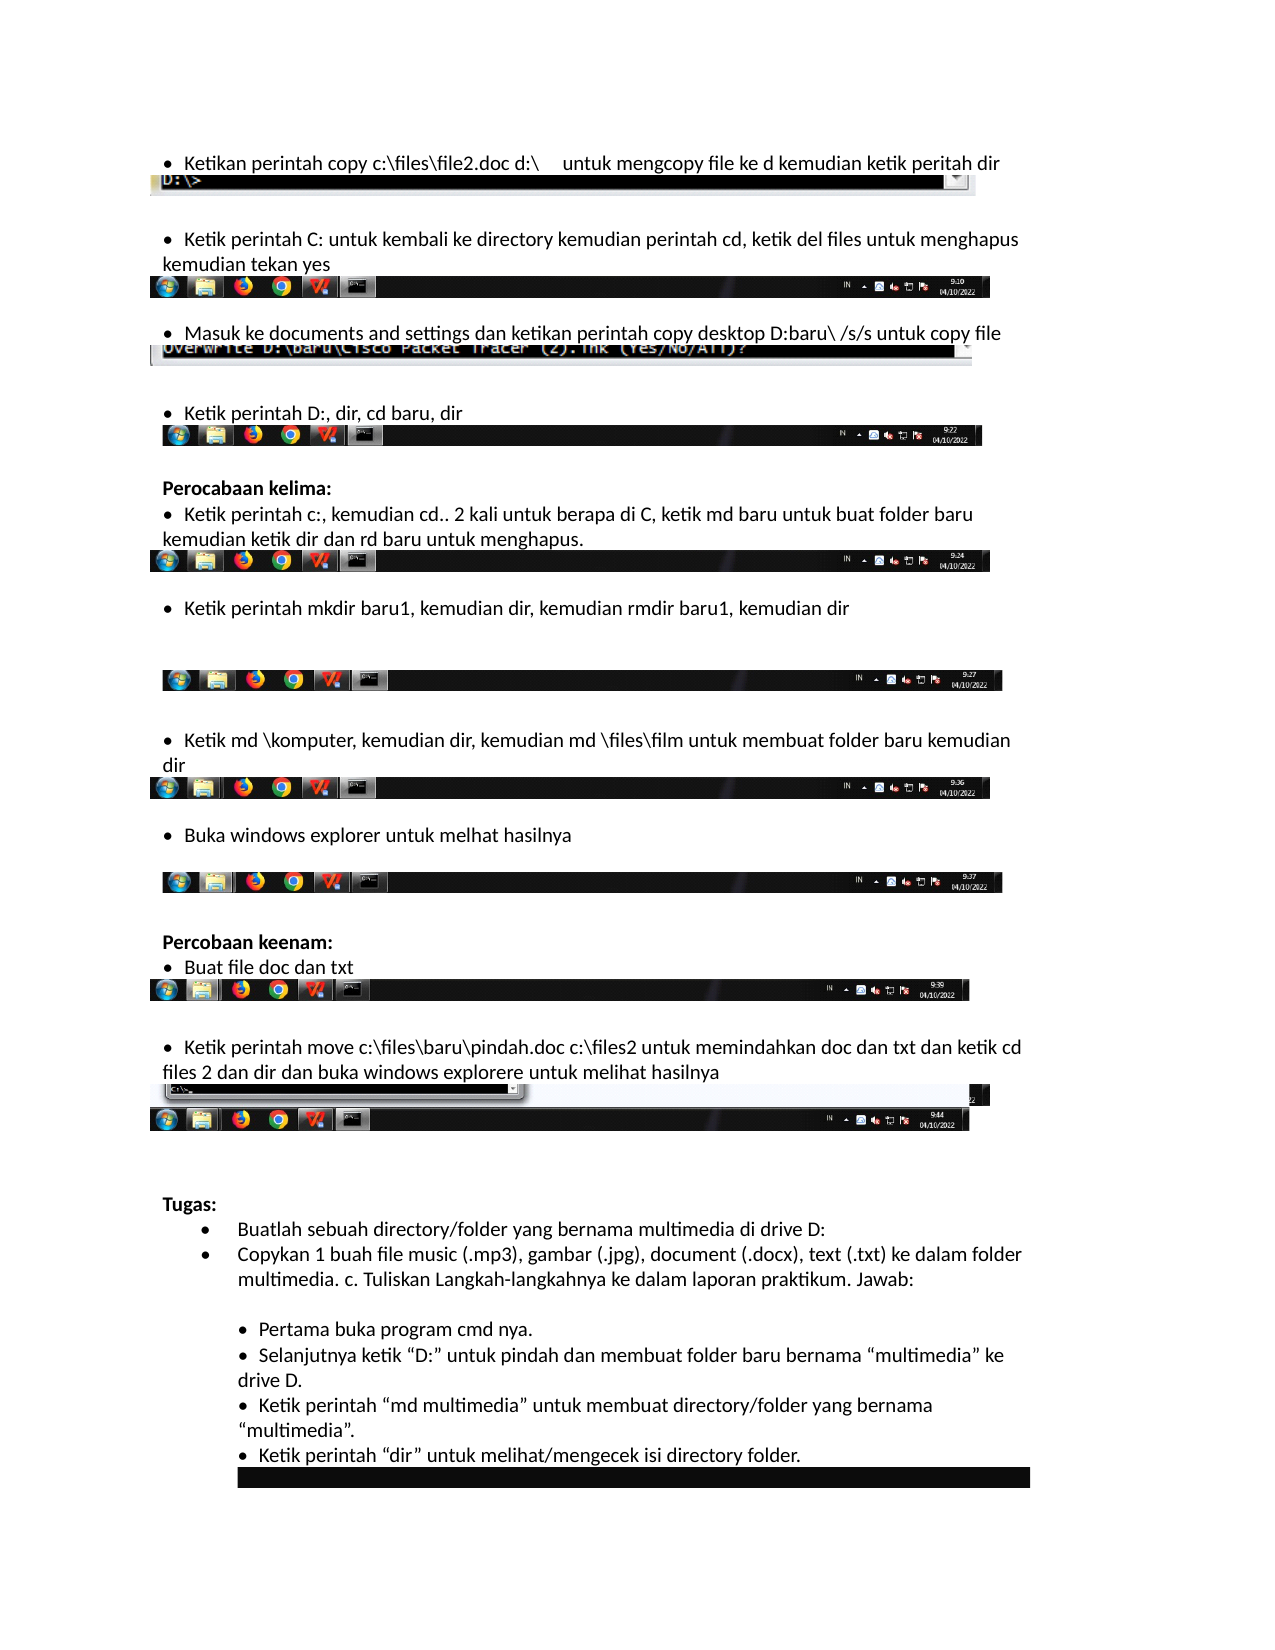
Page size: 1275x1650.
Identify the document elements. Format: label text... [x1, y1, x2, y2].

list Selanjutnya ketik “D:” untuk pindah dan membuat folder baru bernama “multimedia” ke drive D. [238, 1342, 1019, 1392]
list Copykan 1 buah file music (.mp3), gambar (.jpg), document (.docx), text (.txt) ke dalam folder multimedia. c. Tuliskan Langkah-langkahnya ke dalam laporan praktikum. Jawab: [200, 1241, 1037, 1291]
list Ketik perintah C: untuk kembali ke directory kemudian perintah cd, ketik del files untuk menghapus kemudian tekan yes [162, 226, 1035, 276]
list Ketik perintah move c:\files\baru\pindah.doc c:\files2 untuk memindahkan doc dan txt dan ketik cd files 2 dan dir dan buka windows explorere untuk melihat hasilnya [162, 1034, 1037, 1084]
list Masuk ke documents and settings dan ketikan perintah copy desktop D:baru\ /s/s untuk copy file [162, 321, 1125, 346]
list Pertama buka program cmd nya. [237, 1317, 1125, 1342]
list Buka windows explorer untuk melhat hasilnya [162, 822, 1125, 847]
text Percobaan keenam: [162, 929, 1125, 954]
text Tugas: [162, 1191, 1125, 1216]
list Ketik perintah mkdir baru1, kemudian dir, kemudian rmdir baru1, kemudian dir [162, 595, 1125, 620]
text Perocabaan kelima: [162, 476, 1125, 501]
list Ketik perintah “dir” untuk melihat/mengecek isi directory folder. [237, 1442, 1125, 1467]
list Ketik perintah c:, kemudian cd.. 2 kali untuk berapa di C, ketik md baru untuk buat folder baru kemudian ketik dir dan rd baru untuk menghapus. [162, 501, 988, 550]
list Ketik perintah D:, dir, cd baru, dir [162, 401, 1125, 426]
list Ketik perintah “md multimedia” untuk membuat directory/folder yang bernama “multimedia”. [238, 1392, 946, 1442]
list Ketik md \komputer, kemudian dir, kemudian md \files\film untuk membuat folder baru kemudian dir [162, 728, 1031, 778]
list Buat file doc dan txt [162, 954, 1125, 979]
list Buatlah sebuah directory/folder yang bernama multimedia di drive D: [200, 1216, 1125, 1241]
list Ketikan perintah copy c:\files\file2.doc d:\ untuk mengcopy file ke d kemudian ketik peritah dir [162, 150, 1125, 175]
